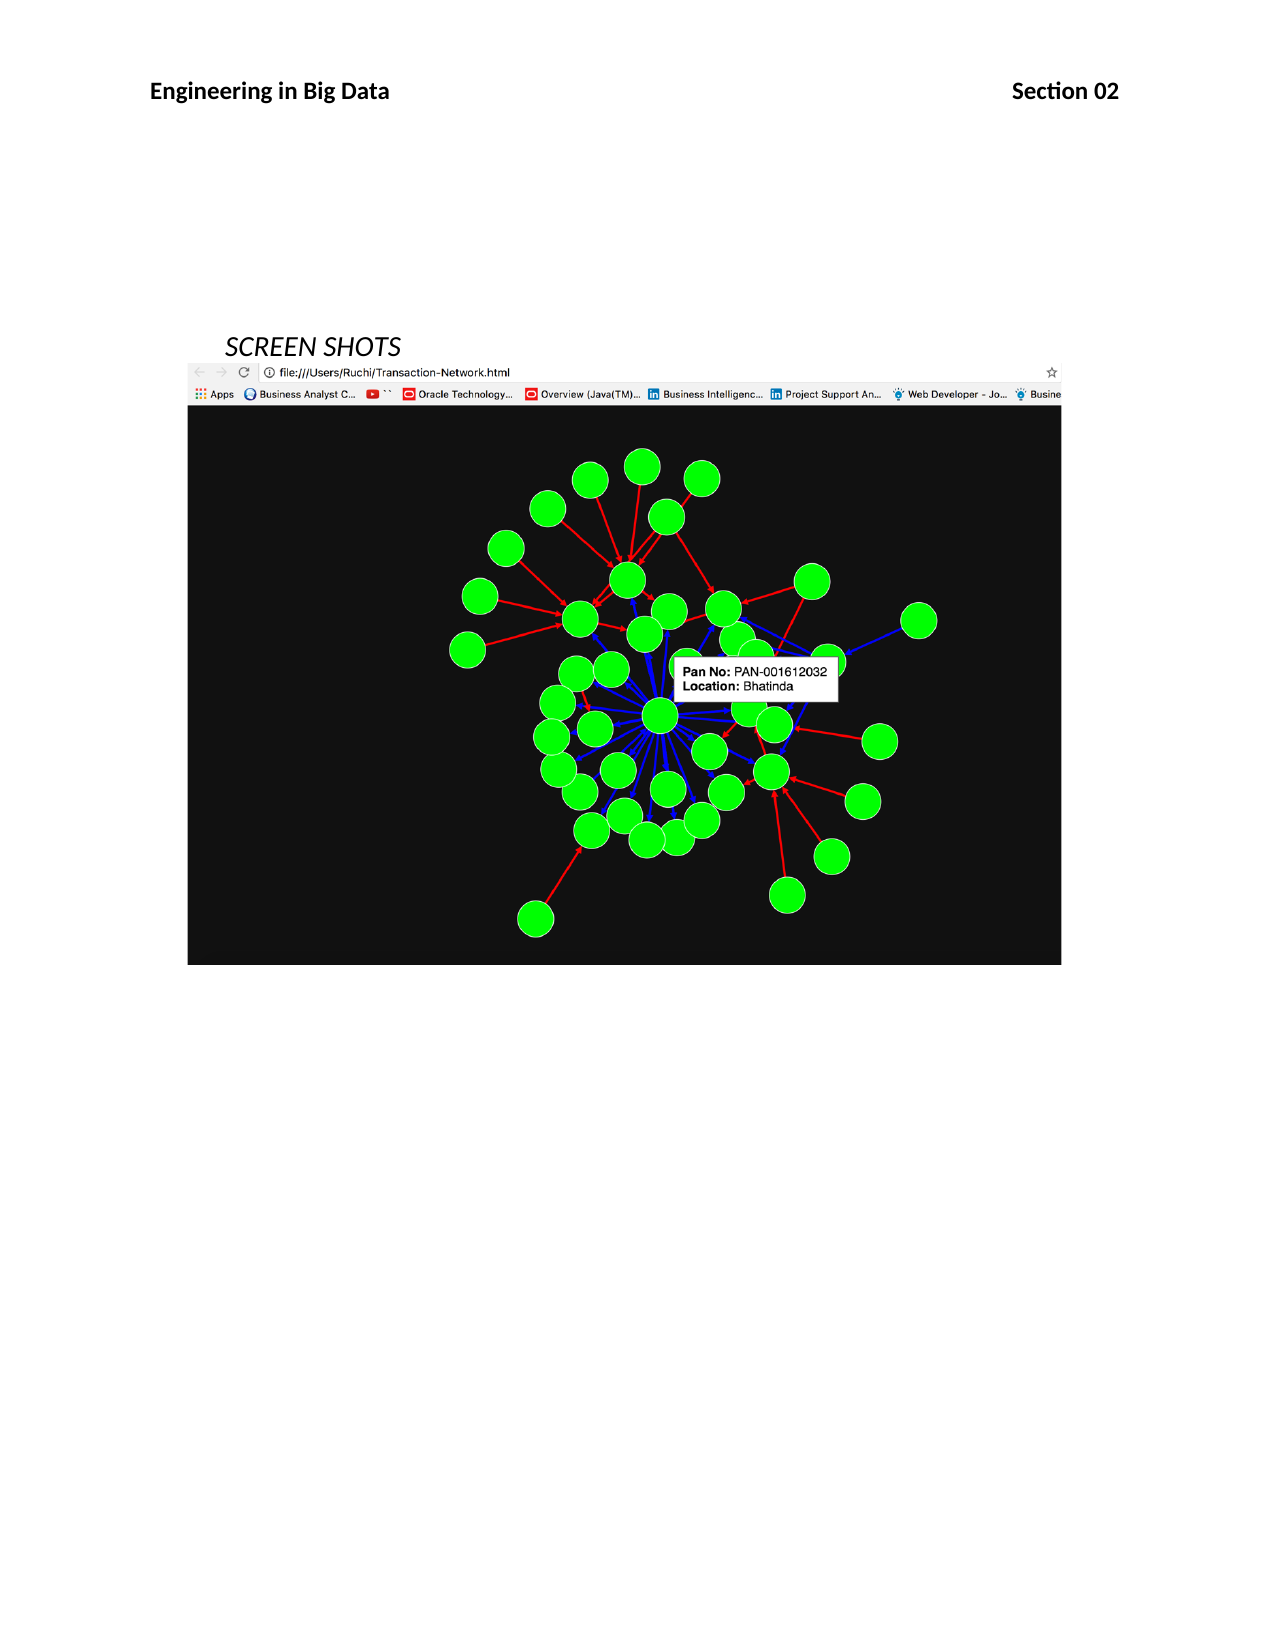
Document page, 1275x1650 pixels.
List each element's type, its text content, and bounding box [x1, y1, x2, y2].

text SCREEN SHOTS [225, 328, 1125, 364]
picture [187, 363, 1062, 965]
